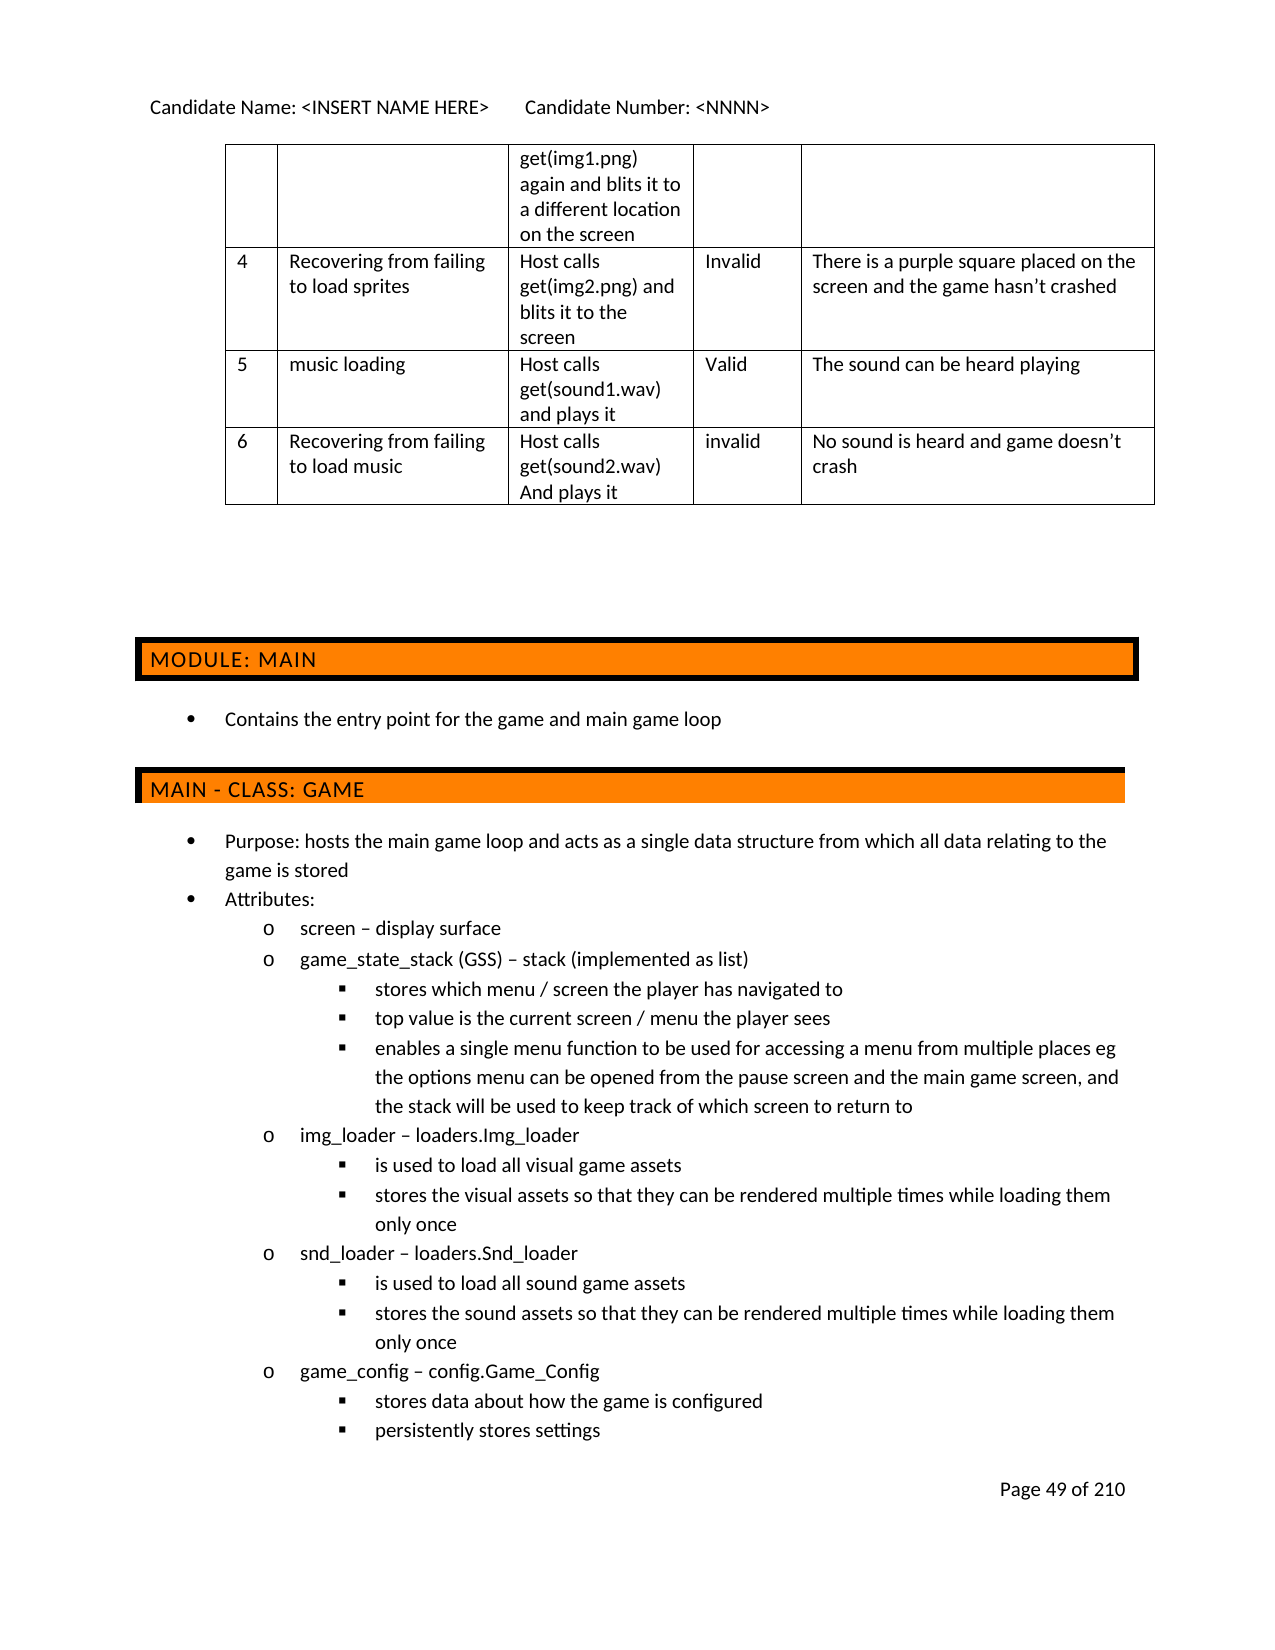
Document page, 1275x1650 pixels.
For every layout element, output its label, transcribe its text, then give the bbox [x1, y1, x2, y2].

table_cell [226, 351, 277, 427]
text Module: Main [142, 643, 1133, 675]
text Main - Class: Game [142, 773, 1125, 803]
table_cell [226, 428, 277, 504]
list img_loader – loaders.Img_loader [262, 1122, 1125, 1149]
list Contains the entry point for the game and main game loop [187, 706, 1125, 732]
list is used to load all visual game assets [337, 1153, 1125, 1178]
list stores which menu / screen the player has navigated to [337, 976, 1125, 1002]
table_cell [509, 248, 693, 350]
list game_state_stack (GSS) – stack (implemented as list) [262, 946, 1125, 972]
list is used to load all sound game assets [337, 1271, 1125, 1296]
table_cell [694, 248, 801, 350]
list game_config – config.Game_Config [262, 1358, 1125, 1384]
list persistently stores settings [337, 1418, 1125, 1443]
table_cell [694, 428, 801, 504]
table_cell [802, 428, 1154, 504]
list snd_loader – loaders.Snd_loader [262, 1240, 1125, 1267]
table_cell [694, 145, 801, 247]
list screen – display surface [262, 916, 1125, 942]
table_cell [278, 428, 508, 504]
list Attributes: [187, 886, 1125, 912]
list enables a single menu function to be used for accessing a menu from multiple places eg the options menu can be opened from the pause screen and the main game screen, and the stack will be used to keep track of which screen to return to [337, 1035, 1125, 1118]
list Purpose: hosts the main game loop and acts as a single data structure from which all data relating to the game is stored [187, 828, 1125, 883]
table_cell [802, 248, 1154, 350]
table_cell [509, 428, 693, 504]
list stores the sound assets so that they can be rendered multiple times while loading them only once [337, 1300, 1125, 1354]
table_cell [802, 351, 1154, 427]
list stores data about how the game is configured [337, 1388, 1125, 1414]
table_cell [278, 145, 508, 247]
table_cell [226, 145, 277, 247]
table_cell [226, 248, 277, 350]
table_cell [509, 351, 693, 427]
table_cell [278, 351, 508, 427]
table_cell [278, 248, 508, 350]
list stores the visual assets so that they can be rendered multiple times while loading them only once [337, 1182, 1125, 1236]
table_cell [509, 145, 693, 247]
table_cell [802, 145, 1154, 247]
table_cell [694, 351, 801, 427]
list top value is the current screen / menu the player sees [337, 1006, 1125, 1031]
